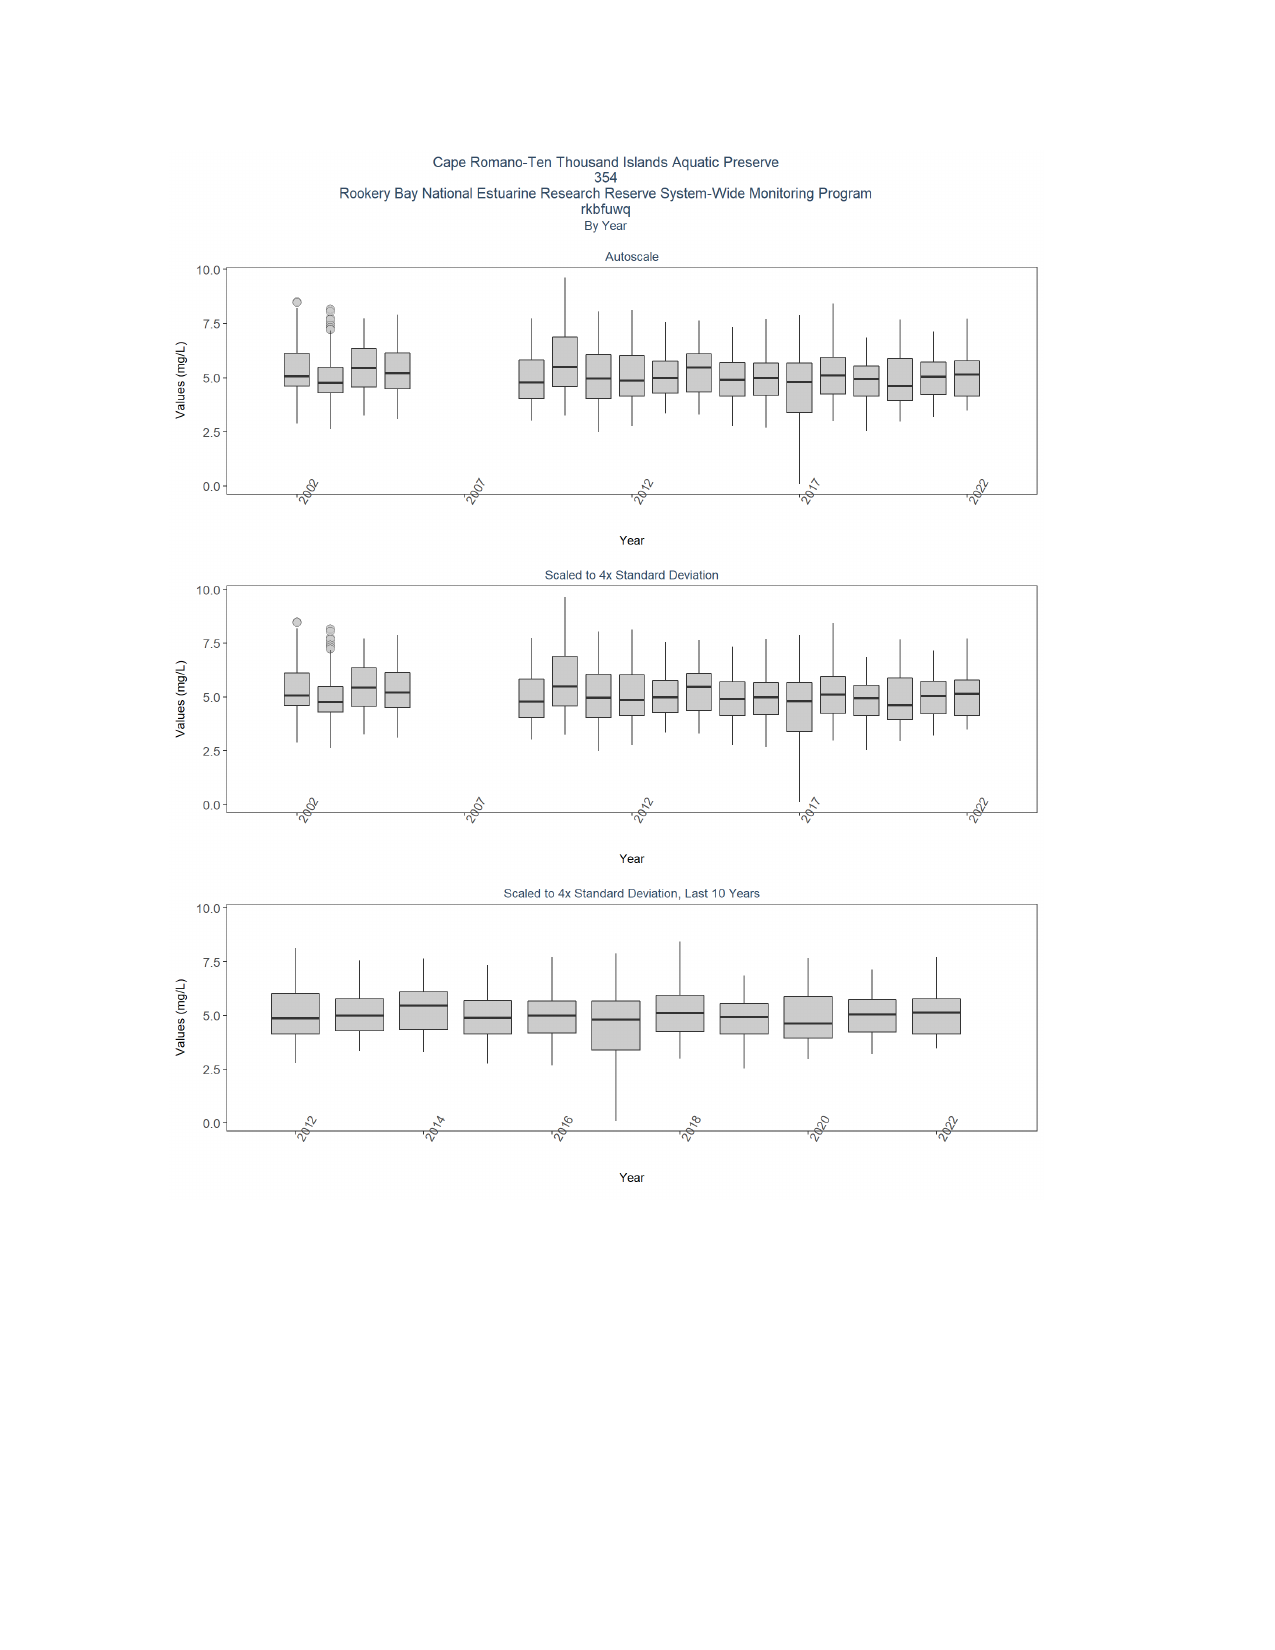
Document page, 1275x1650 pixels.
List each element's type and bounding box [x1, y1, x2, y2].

picture [168, 150, 1044, 1200]
